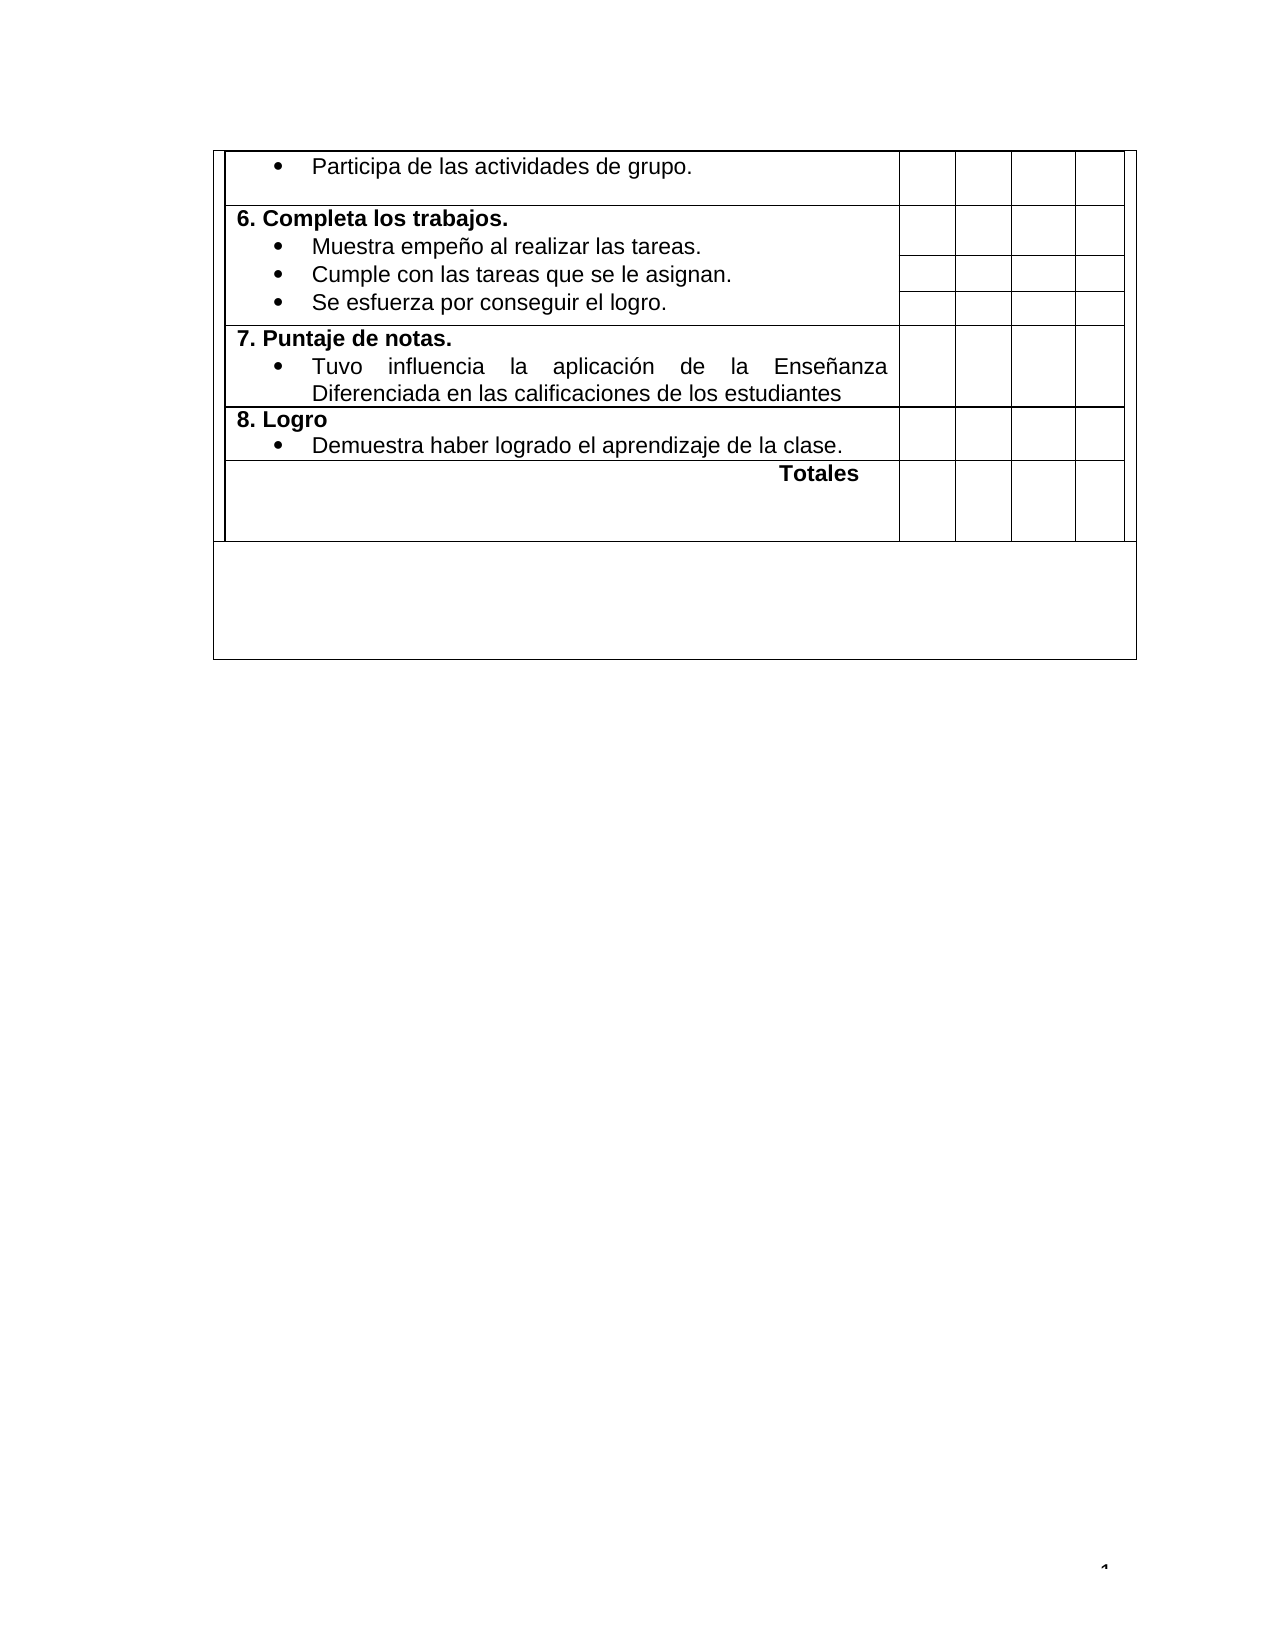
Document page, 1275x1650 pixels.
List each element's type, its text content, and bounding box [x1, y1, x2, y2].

table_cell [214, 205, 224, 324]
table_cell [956, 292, 1011, 324]
table_cell [1125, 406, 1136, 460]
table_cell [1076, 461, 1124, 541]
table_cell [900, 206, 955, 255]
table_cell [1076, 326, 1124, 406]
table_header [1125, 151, 1136, 205]
table_cell [214, 460, 224, 541]
table_cell [214, 406, 224, 460]
table_cell [1012, 408, 1075, 460]
table_cell [1125, 205, 1136, 255]
table_cell Logro Demuestra haber logrado el aprendizaje de la clase. [226, 408, 899, 460]
table_header [900, 152, 955, 205]
table_cell Puntaje de notas. Tuvo influencia la aplicación de la Enseñanza Diferenciada en las calificaciones de los estudiantes [226, 326, 899, 406]
table_cell [956, 256, 1011, 291]
table_header [1012, 152, 1075, 205]
table_cell [956, 408, 1011, 460]
table_cell [1012, 292, 1075, 324]
table_header [1076, 152, 1124, 205]
table_cell [1076, 408, 1124, 460]
table_cell [900, 461, 955, 541]
table_cell [956, 461, 1011, 541]
table_cell [1012, 326, 1075, 406]
table_cell [1076, 256, 1124, 291]
table_cell [900, 292, 955, 324]
table_cell [956, 326, 1011, 406]
table_cell [900, 256, 955, 291]
table_cell [1125, 460, 1136, 541]
table_cell [1076, 292, 1124, 324]
table_cell [1012, 256, 1075, 291]
table_cell [1076, 206, 1124, 255]
table_cell [900, 326, 955, 406]
table_cell [1012, 206, 1075, 255]
table_cell Totales [226, 461, 899, 541]
table_header [214, 151, 224, 205]
table_cell [1125, 255, 1136, 291]
table_header Participa de las actividades de grupo. [226, 152, 899, 205]
table_cell [956, 206, 1011, 255]
table_cell [1125, 291, 1136, 324]
table_cell [900, 408, 955, 460]
table_header [956, 152, 1011, 205]
table_cell [214, 325, 224, 406]
table_cell [214, 542, 1136, 658]
table_cell Completa los trabajos. Muestra empeño al realizar las tareas. Cumple con las tareas que se le asignan. Se esfuerza por conseguir el logro. [226, 206, 899, 324]
table_cell [1012, 461, 1075, 541]
table_cell [1125, 325, 1136, 406]
